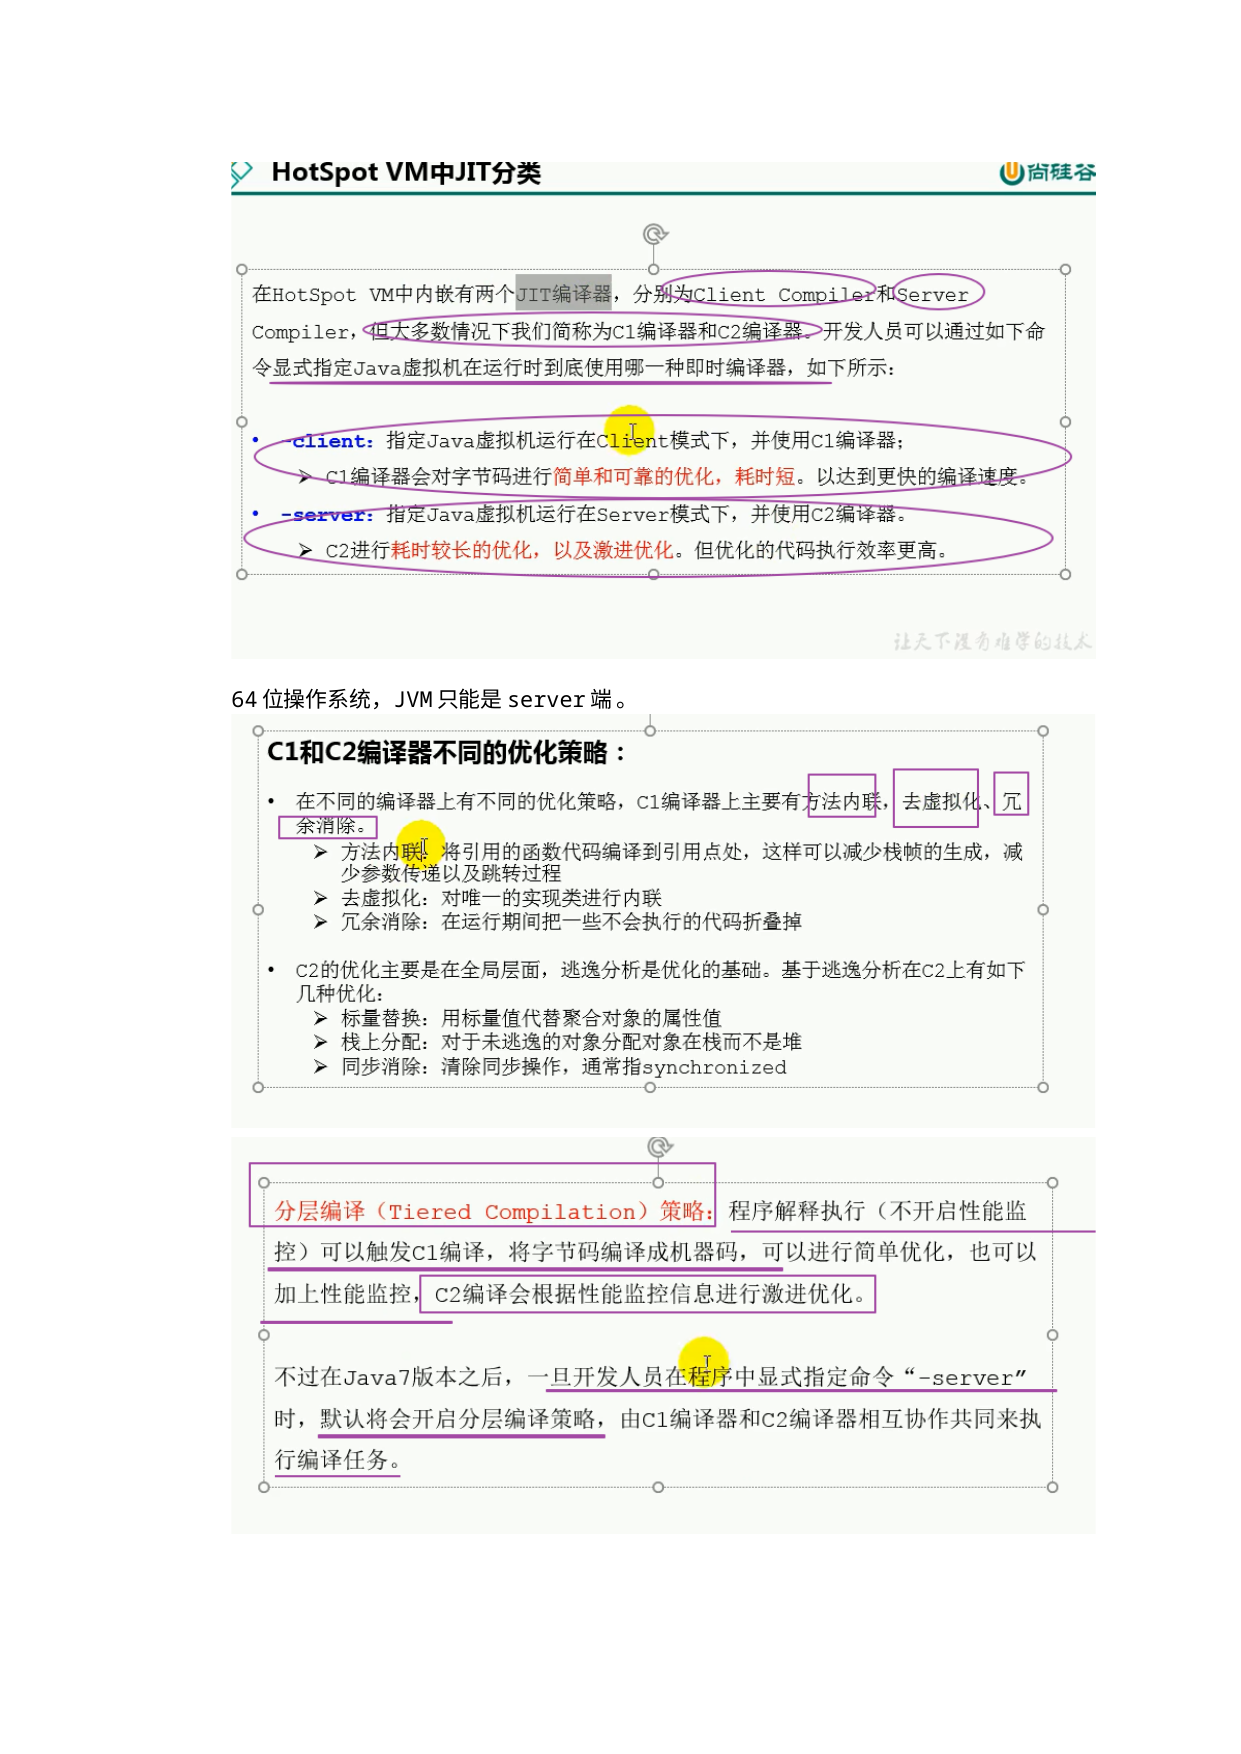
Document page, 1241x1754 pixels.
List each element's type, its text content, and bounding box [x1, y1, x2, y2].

picture [231, 162, 1096, 659]
list 64位操作系统，JVM只能是server端 。 [187, 682, 1053, 714]
picture [231, 714, 1096, 1128]
picture [231, 1137, 1096, 1534]
